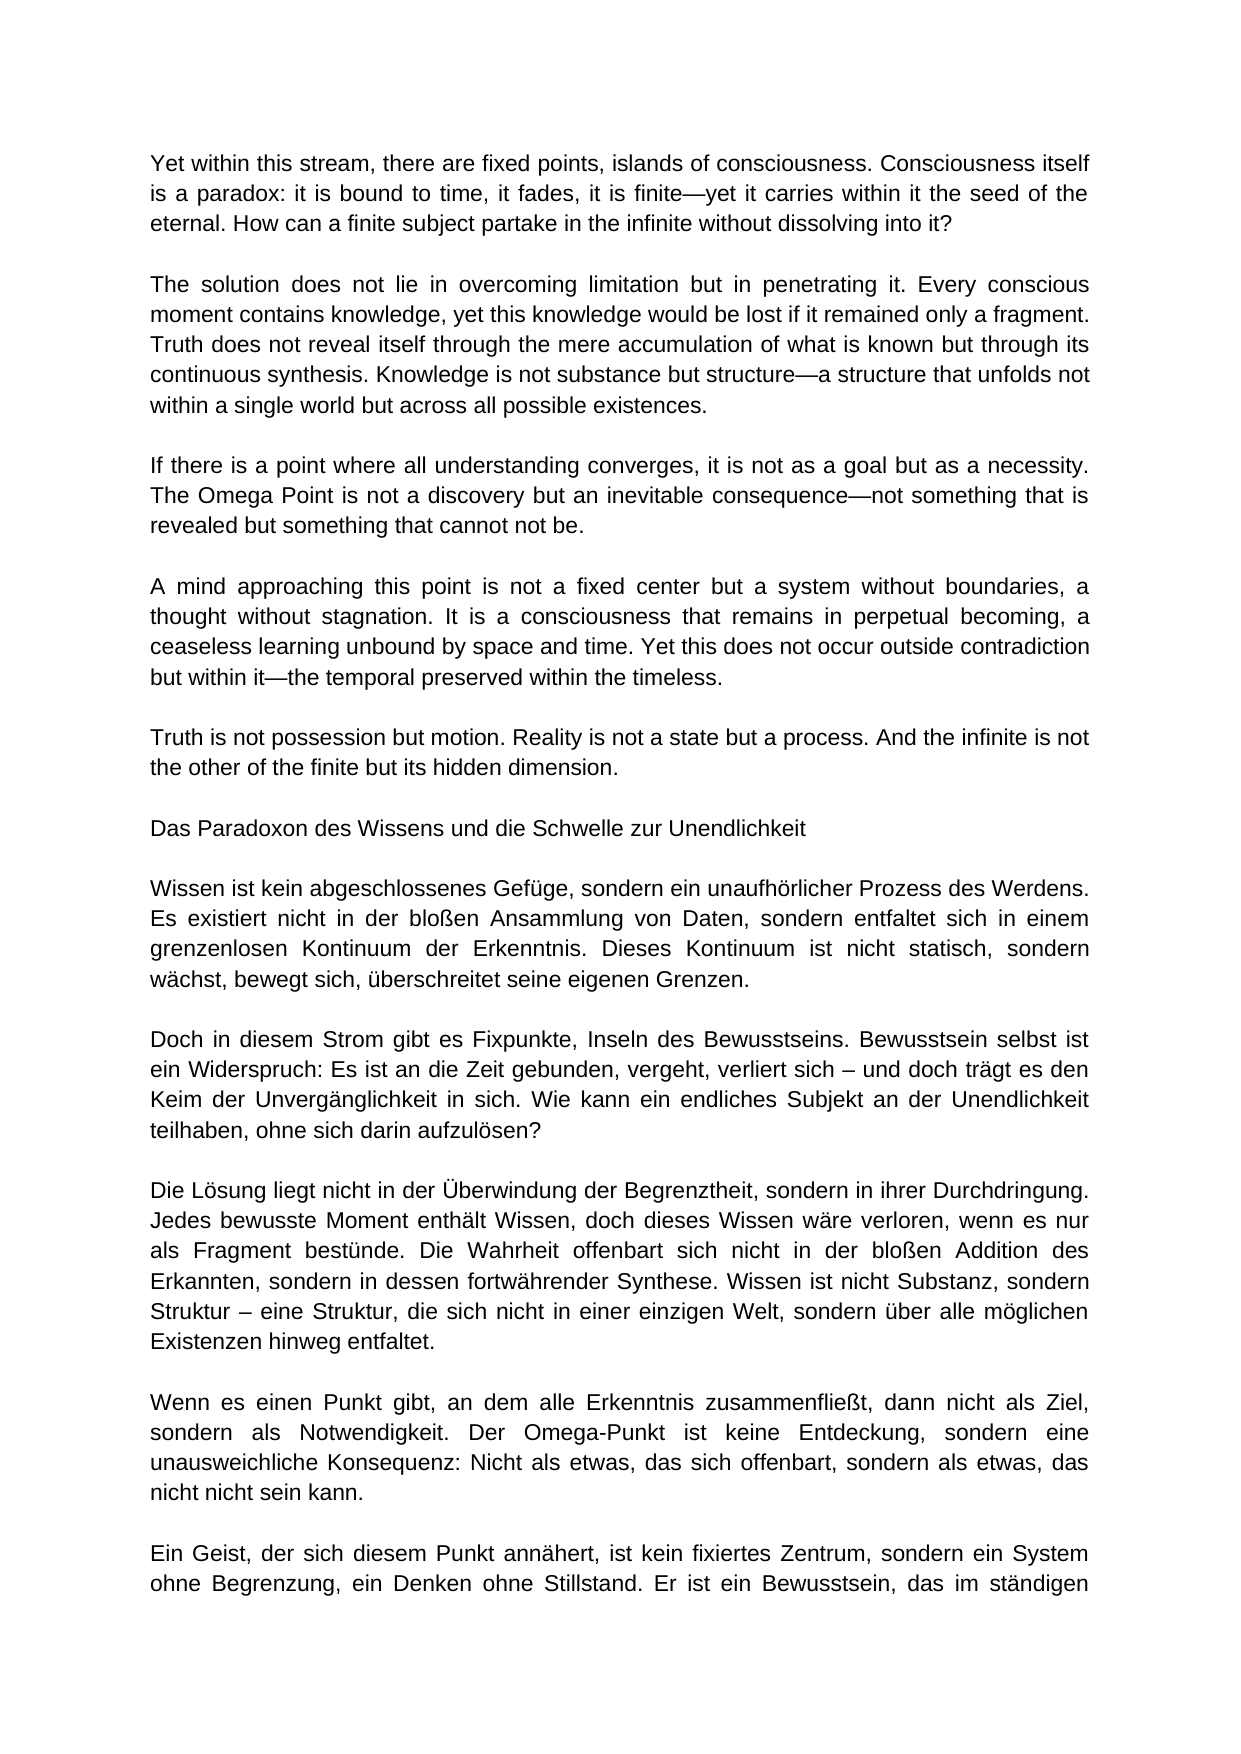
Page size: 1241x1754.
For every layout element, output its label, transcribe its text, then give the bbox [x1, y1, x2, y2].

text Yet within this stream, there are fixed points, islands of consciousness. Consciousness itself is a paradox: it is bound to time, it fades, it is finite—yet it carries within it the seed of the eternal. How can a finite subject partake in the infinite without dissolving into it? [150, 150, 1090, 237]
text If there is a point where all understanding converges, it is not as a goal but as a necessity. The Omega Point is not a discovery but an inevitable consequence—not something that is revealed but something that cannot not be. [150, 452, 1090, 539]
text The solution does not lie in overcoming limitation but in penetrating it. Every conscious moment contains knowledge, yet this knowledge would be lost if it remained only a fragment. Truth does not reveal itself through the mere accumulation of what is known but through its continuous synthesis. Knowledge is not substance but structure—a structure that unfolds not within a single world but across all possible existences. [150, 271, 1090, 418]
text Die Lösung liegt nicht in der Überwindung der Begrenztheit, sondern in ihrer Durchdringung. Jedes bewusste Moment enthält Wissen, doch dieses Wissen wäre verloren, wenn es nur als Fragment bestünde. Die Wahrheit offenbart sich nicht in der bloßen Addition des Erkannten, sondern in dessen fortwährender Synthese. Wissen ist nicht Substanz, sondern Struktur – eine Struktur, die sich nicht in einer einzigen Welt, sondern über alle möglichen Existenzen hinweg entfaltet. [150, 1177, 1090, 1354]
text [150, 1539, 1090, 1596]
text Wissen ist kein abgeschlossenes Gefüge, sondern ein unaufhörlicher Prozess des Werdens. Es existiert nicht in der bloßen Ansammlung von Daten, sondern entfaltet sich in einem grenzenlosen Kontinuum der Erkenntnis. Dieses Kontinuum ist nicht statisch, sondern wächst, bewegt sich, überschreitet seine eigenen Grenzen. [150, 875, 1090, 992]
text Wenn es einen Punkt gibt, an dem alle Erkenntnis zusammenfließt, dann nicht als Ziel, sondern als Notwendigkeit. Der Omega-Punkt ist keine Entdeckung, sondern eine unausweichliche Konsequenz: Nicht als etwas, das sich offenbart, sondern als etwas, das nicht nicht sein kann. [150, 1388, 1090, 1506]
text Truth is not possession but motion. Reality is not a state but a process. And the infinite is not the other of the finite but its hidden dimension. [150, 724, 1090, 781]
text Das Paradoxon des Wissens und die Schwelle zur Unendlichkeit [150, 814, 1090, 841]
text A mind approaching this point is not a fixed center but a system without boundaries, a thought without stagnation. It is a consciousness that remains in perpetual becoming, a ceaseless learning unbound by space and time. Yet this does not occur outside contradiction but within it—the temporal preserved within the timeless. [150, 573, 1090, 690]
text Doch in diesem Strom gibt es Fixpunkte, Inseln des Bewusstseins. Bewusstsein selbst ist ein Widerspruch: Es ist an die Zeit gebunden, vergeht, verliert sich – und doch trägt es den Keim der Unvergänglichkeit in sich. Wie kann ein endliches Subjekt an der Unendlichkeit teilhaben, ohne sich darin aufzulösen? [150, 1026, 1090, 1143]
